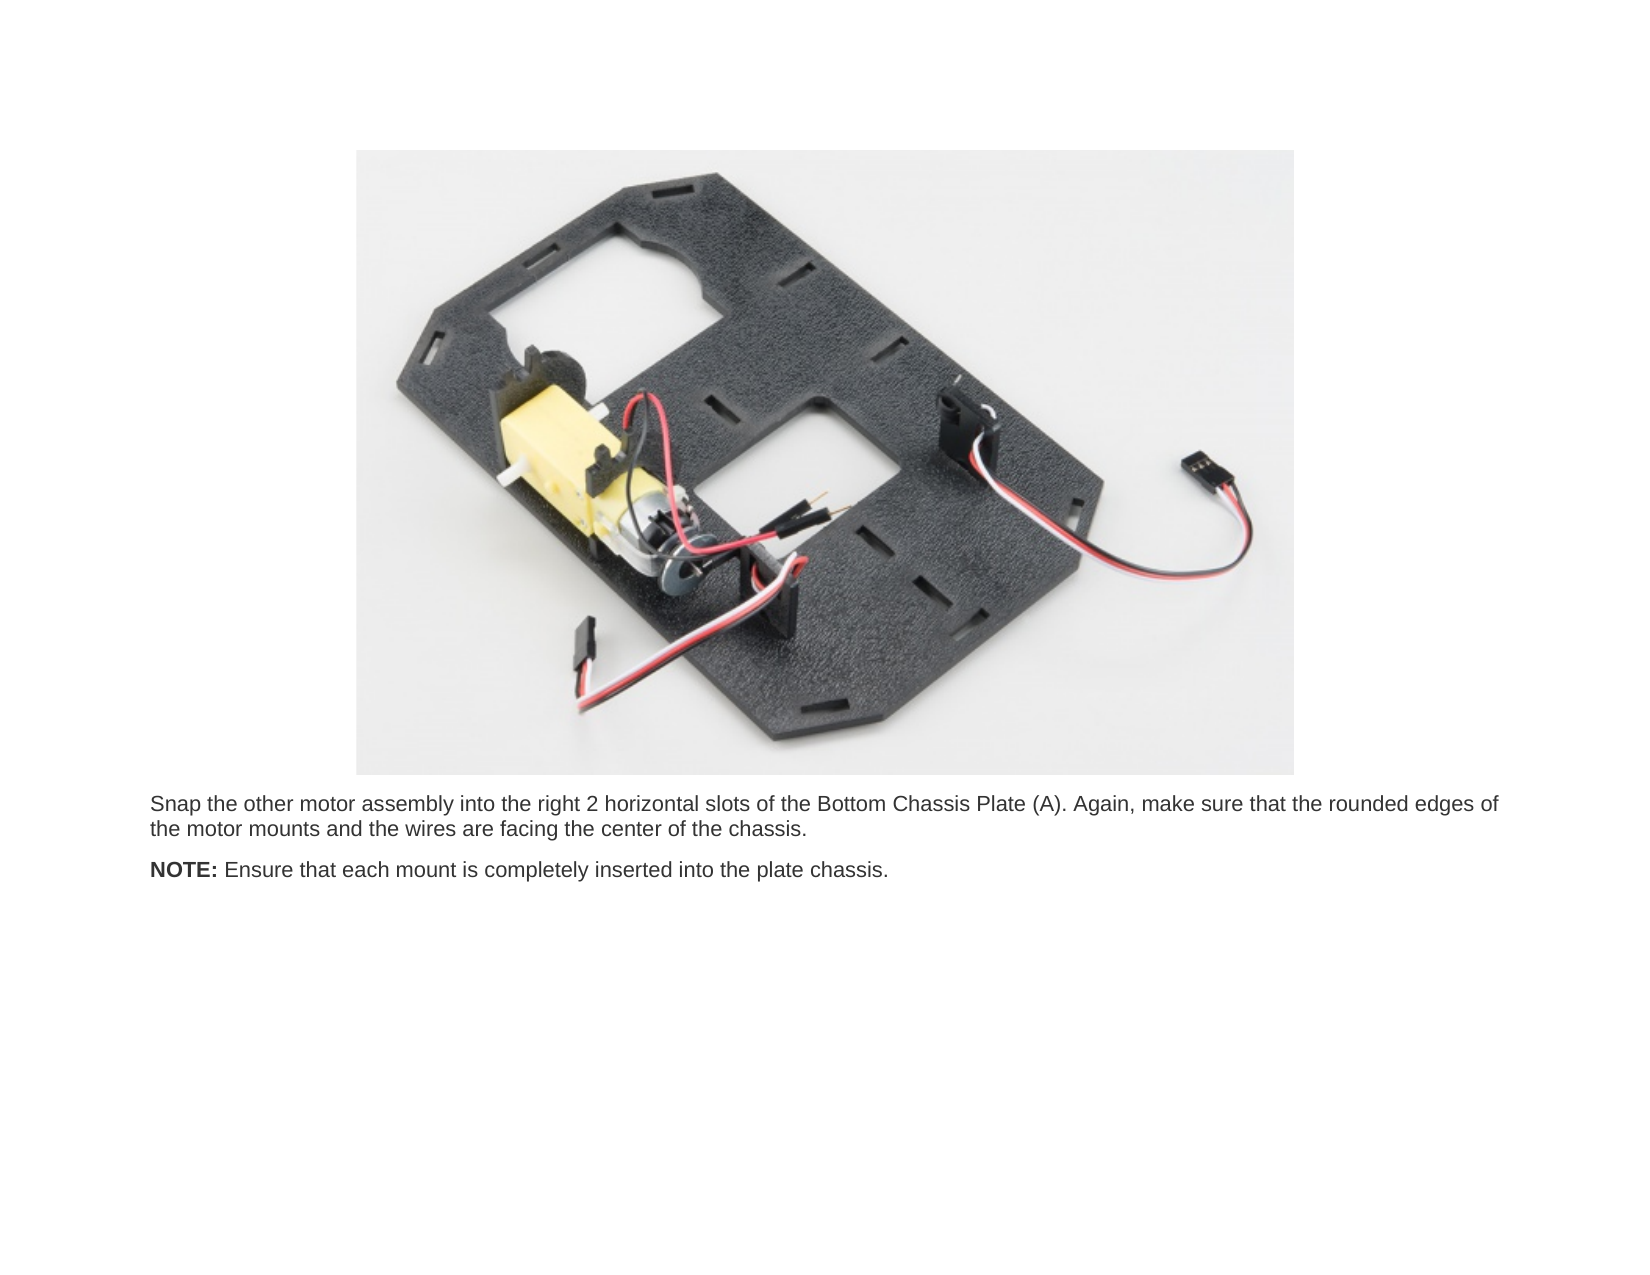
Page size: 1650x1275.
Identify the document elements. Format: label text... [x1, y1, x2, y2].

text NOTE: Ensure that each mount is completely inserted into the plate chassis. [150, 857, 1500, 882]
text Snap the other motor assembly into the right 2 horizontal slots of the Bottom Chassis Plate (A). Again, make sure that the rounded edges of the motor mounts and the wires are facing the center of the chassis. [150, 791, 1500, 841]
picture [356, 150, 1294, 775]
